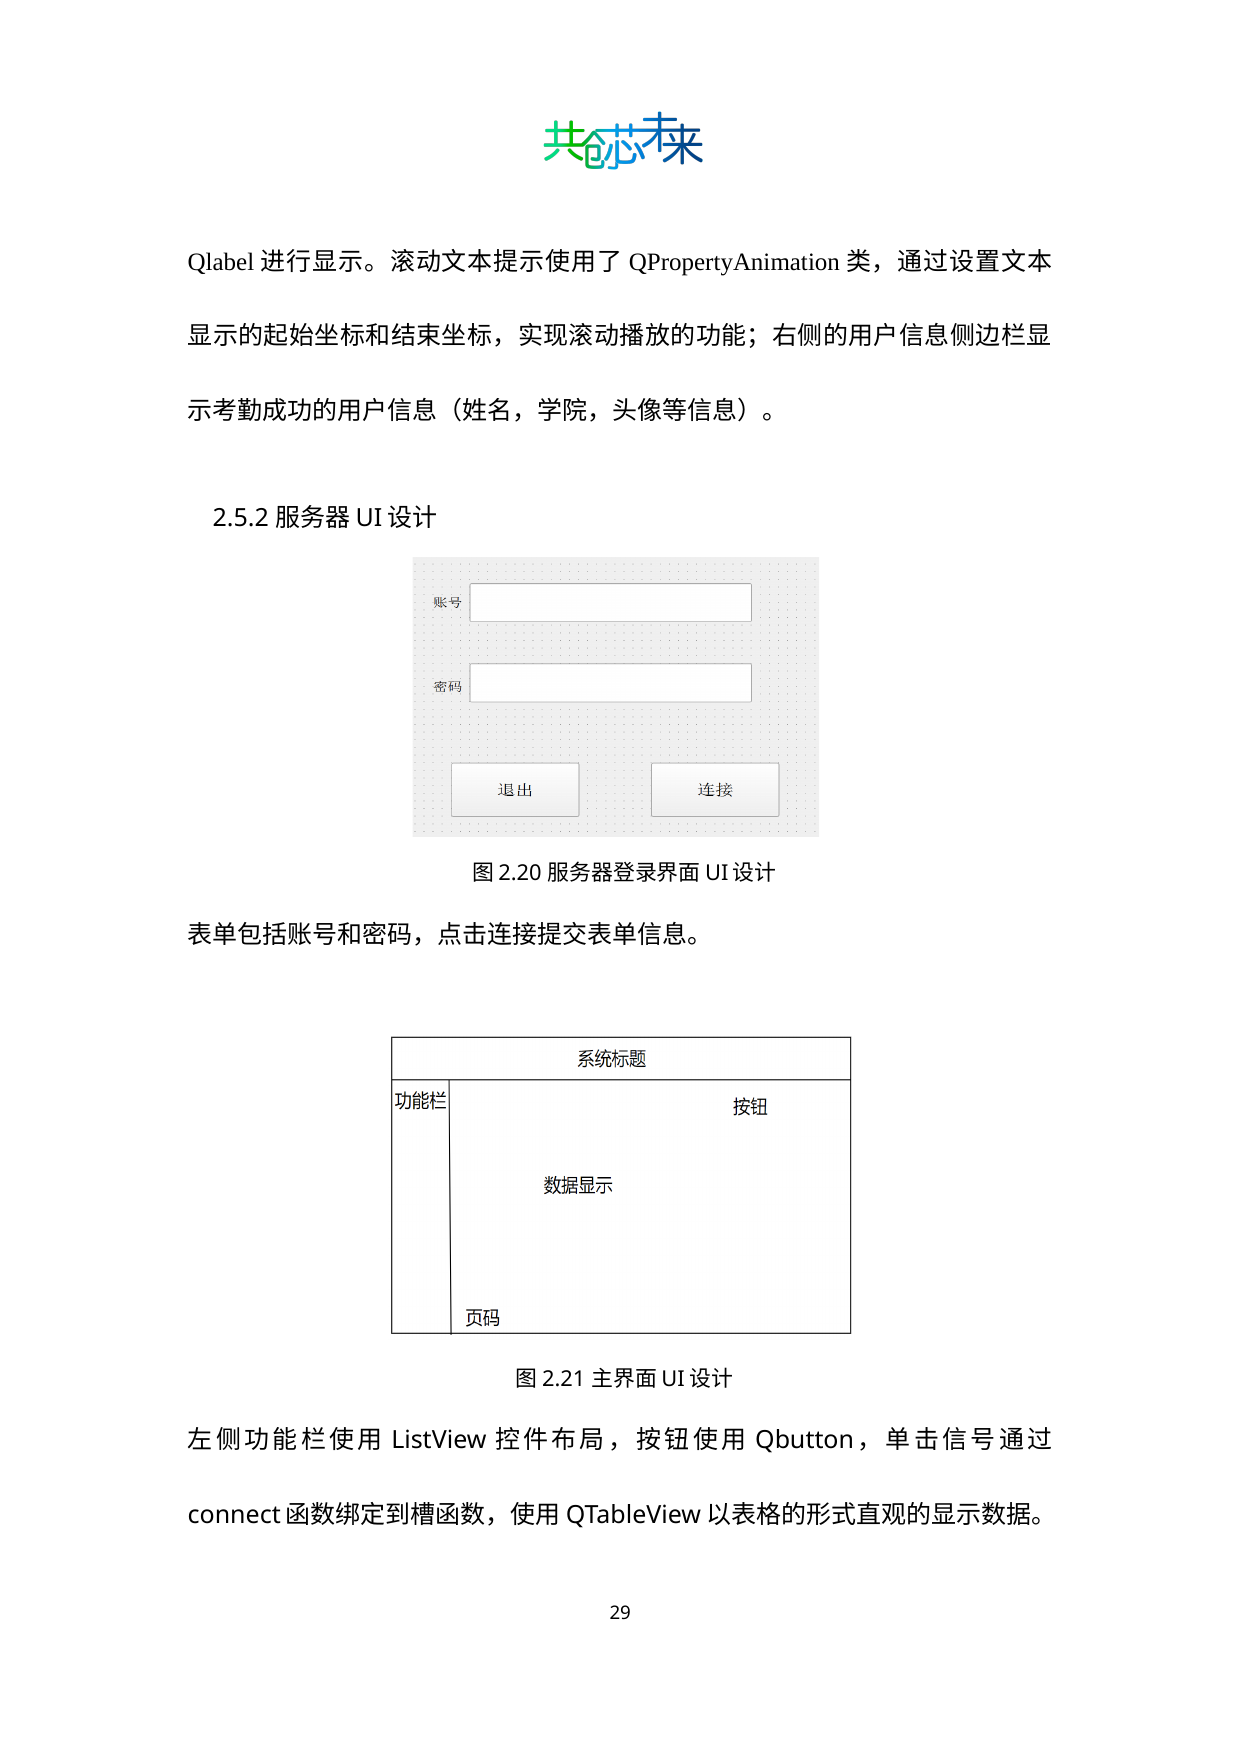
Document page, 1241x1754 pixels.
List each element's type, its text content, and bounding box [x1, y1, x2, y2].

text 图2.20 服务器登录界面UI设计 [187, 855, 1053, 887]
picture [510, 88, 730, 198]
picture [412, 557, 820, 837]
text 左侧功能栏使用ListView控件布局，按钮使用Qbutton，单击信号通过connect函数绑定到槽函数，使用QTableView以表格的形式直观的显示数据。 [187, 1405, 1053, 1545]
text 表单包括账号和密码，点击连接提交表单信息。 [187, 900, 1053, 965]
picture [387, 1035, 855, 1340]
text 图2.21 主界面UI设计 [187, 1360, 1053, 1393]
text 2.5.2 服务器UI设计 [187, 483, 1053, 548]
